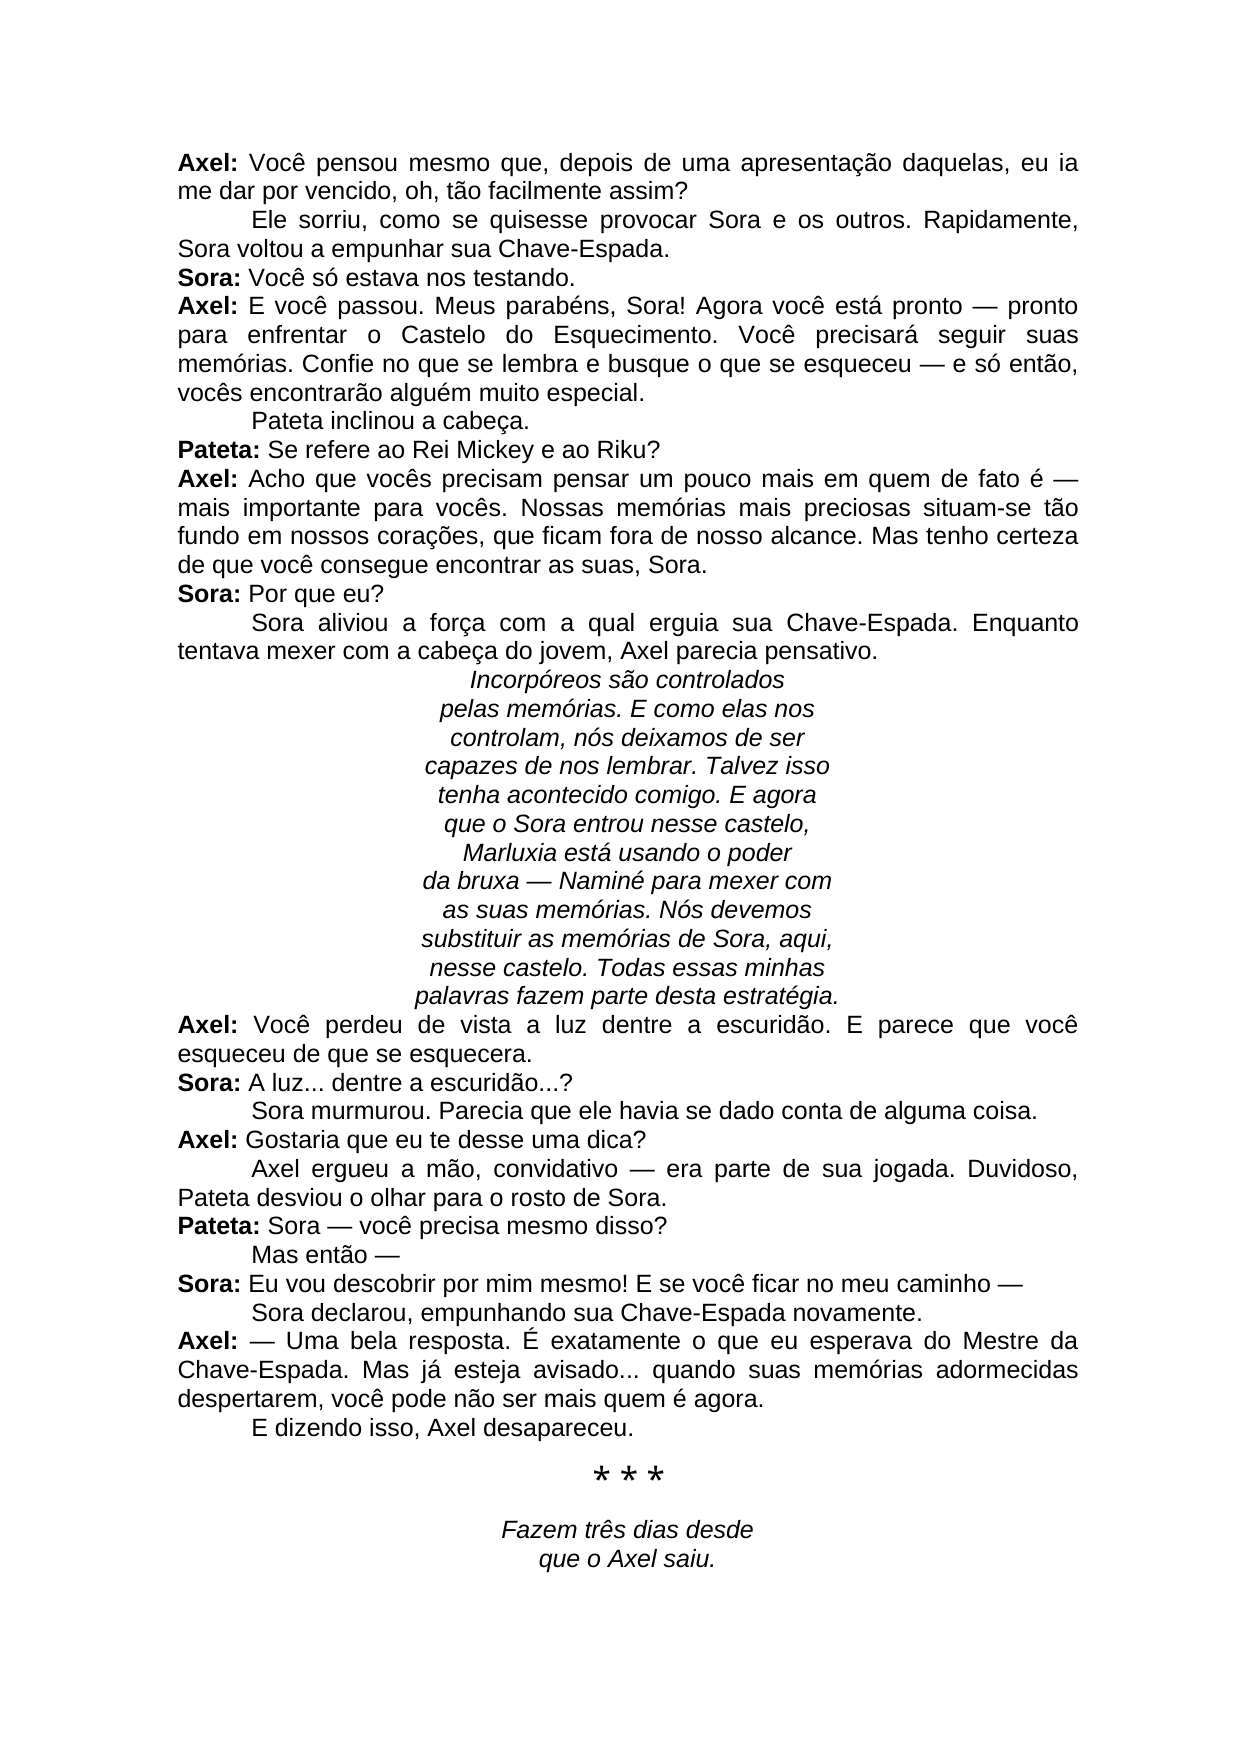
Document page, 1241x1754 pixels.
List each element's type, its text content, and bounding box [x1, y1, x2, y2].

text Ele sorriu, como se quisesse provocar Sora e os outros. Rapidamente, Sora voltou a empunhar sua Chave-Espada. [177, 205, 1080, 263]
text Sora murmurou. Parecia que ele havia se dado conta de alguma coisa. [177, 1096, 1080, 1125]
text pelas memórias. E como elas nos [177, 694, 1080, 723]
text Axel: E você passou. Meus parabéns, Sora! Agora você está pronto — pronto para enfrentar o Castelo do Esquecimento. Você precisará seguir suas memórias. Confie no que se lembra e busque o que se esqueceu — e só então, vocês encontrarão alguém muito especial. [177, 291, 1080, 406]
text as suas memórias. Nós devemos [177, 895, 1080, 924]
text Axel: — Uma bela resposta. É exatamente o que eu esperava do Mestre da Chave-Espada. Mas já esteja avisado... quando suas memórias adormecidas despertarem, você pode não ser mais quem é agora. [177, 1326, 1080, 1413]
text Sora: A luz... dentre a escuridão...? [177, 1068, 1080, 1096]
text Axel: Gostaria que eu te desse uma dica? [177, 1125, 1080, 1154]
text Sora aliviou a força com a qual erguia sua Chave-Espada. Enquanto tentava mexer com a cabeça do jovem, Axel parecia pensativo. [177, 608, 1080, 665]
text capazes de nos lembrar. Talvez isso [177, 751, 1080, 780]
text Sora declarou, empunhando sua Chave-Espada novamente. [177, 1298, 1080, 1326]
text Pateta: Se refere ao Rei Mickey e ao Riku? [177, 435, 1080, 464]
text Sora: Por que eu? [177, 579, 1080, 608]
text * * * [177, 1456, 1080, 1501]
text Axel: Você pensou mesmo que, depois de uma apresentação daquelas, eu ia me dar por vencido, oh, tão facilmente assim? [177, 148, 1080, 205]
text substituir as memórias de Sora, aqui, [177, 924, 1080, 953]
text Axel ergueu a mão, convidativo — era parte de sua jogada. Duvidoso, Pateta desviou o olhar para o rosto de Sora. [177, 1154, 1080, 1211]
text Mas então — [177, 1240, 1080, 1269]
text Axel: Acho que vocês precisam pensar um pouco mais em quem de fato é — mais importante para vocês. Nossas memórias mais preciosas situam-se tão fundo em nossos corações, que ficam fora de nosso alcance. Mas tenho certeza de que você consegue encontrar as suas, Sora. [177, 464, 1080, 579]
text que o Sora entrou nesse castelo, [177, 809, 1080, 838]
text palavras fazem parte desta estratégia. [177, 981, 1080, 1010]
text Fazem três dias desde [177, 1516, 1080, 1544]
text que o Axel saiu. [177, 1544, 1080, 1573]
text Incorpóreos são controlados [177, 665, 1080, 694]
text controlam, nós deixamos de ser [177, 723, 1080, 751]
text Pateta inclinou a cabeça. [177, 406, 1080, 435]
text E dizendo isso, Axel desapareceu. [177, 1413, 1080, 1441]
text Marluxia está usando o poder [177, 838, 1080, 866]
text da bruxa — Naminé para mexer com [177, 866, 1080, 895]
text Sora: Você só estava nos testando. [177, 263, 1080, 291]
text Sora: Eu vou descobrir por mim mesmo! E se você ficar no meu caminho — [177, 1269, 1080, 1298]
text nesse castelo. Todas essas minhas [177, 953, 1080, 981]
text Pateta: Sora — você precisa mesmo disso? [177, 1211, 1080, 1240]
text tenha acontecido comigo. E agora [177, 780, 1080, 809]
text Axel: Você perdeu de vista a luz dentre a escuridão. E parece que você esqueceu de que se esquecera. [177, 1010, 1080, 1068]
